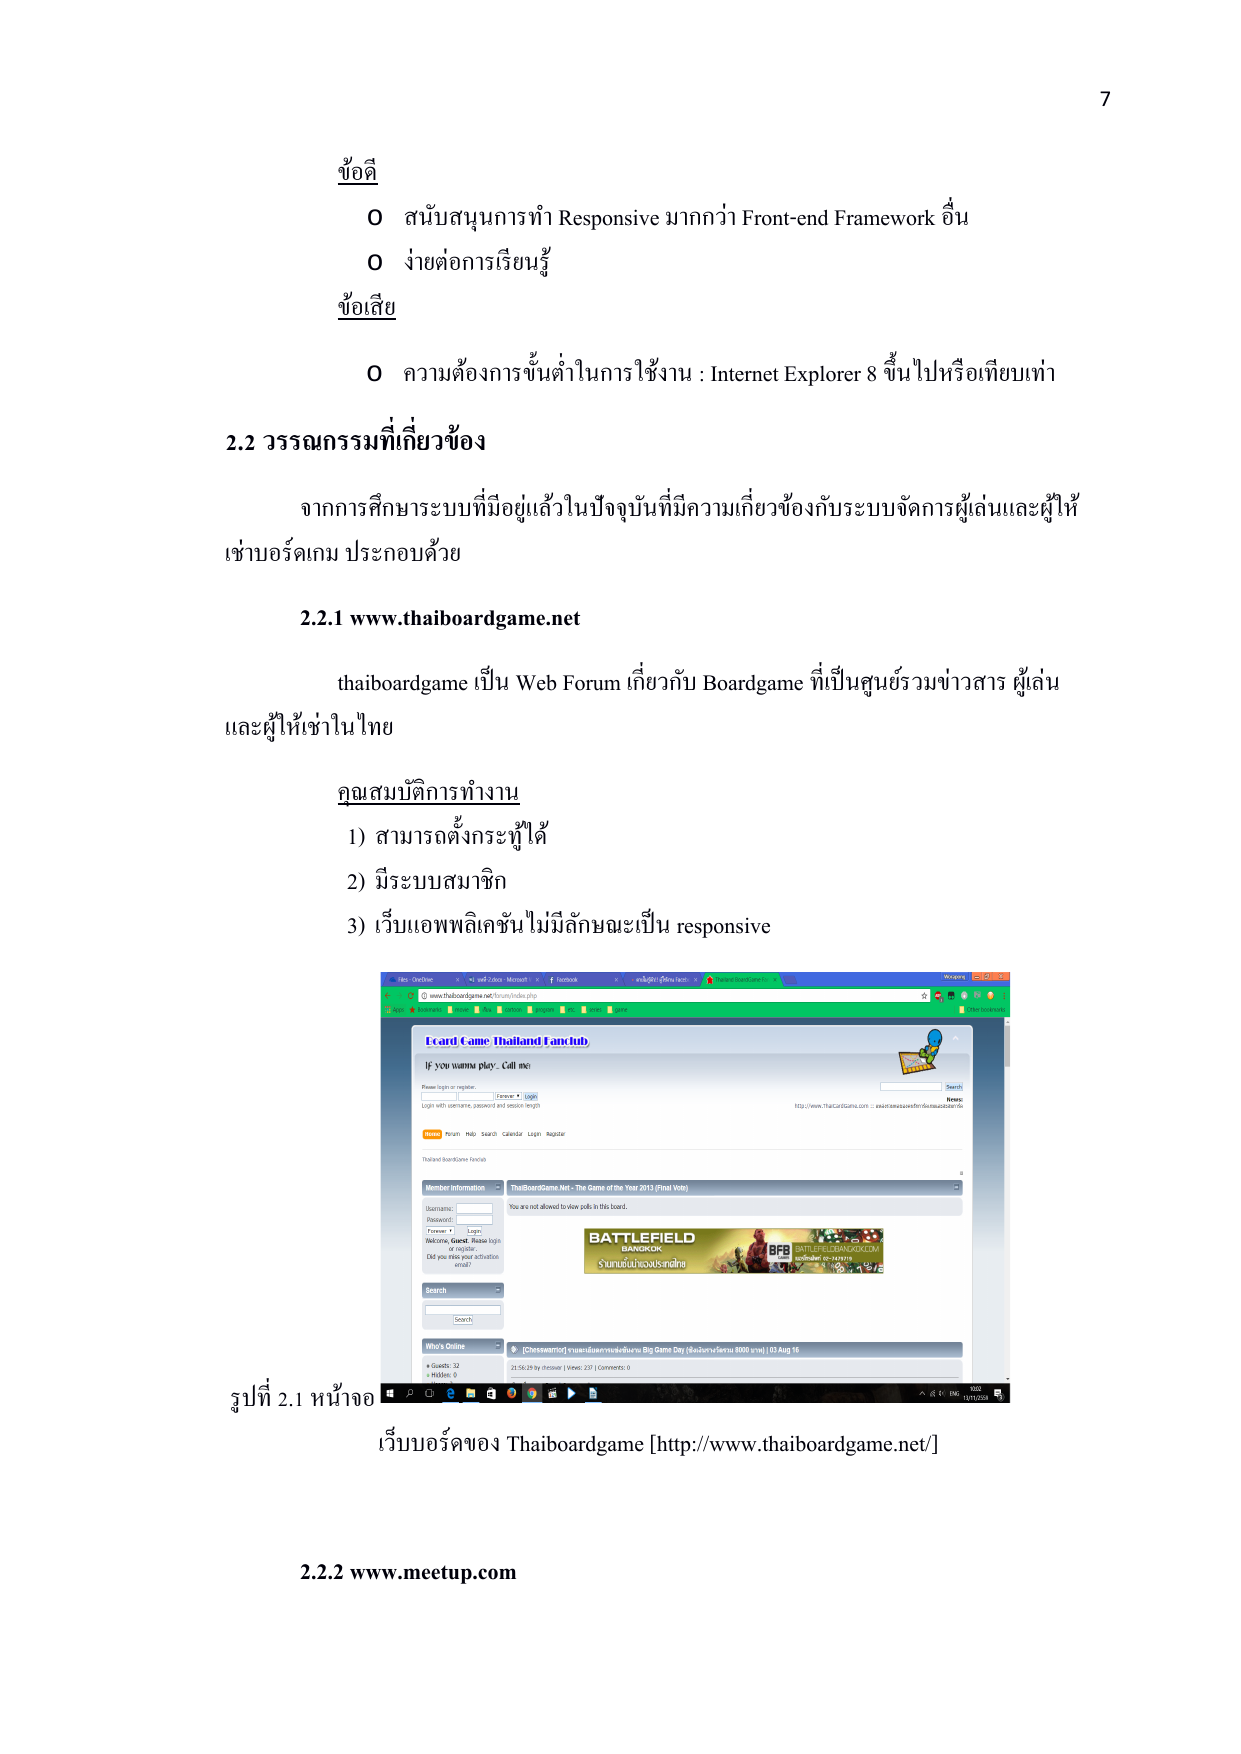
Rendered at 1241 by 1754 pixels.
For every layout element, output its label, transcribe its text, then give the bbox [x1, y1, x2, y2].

list มีระบบสมาชิก [347, 858, 1093, 897]
list สนับสนุนการทำ Responsive มากกว่า Front-end Framework อื่น [366, 194, 1093, 234]
list ความต้องการขั้นต่ำในการใช้งาน : Internet Explorer 8 ขึ้นไปหรือเทียบเท่า [366, 350, 1093, 390]
text 2.2 วรรณกรรมที่เกี่ยวข้อง [225, 417, 1093, 459]
text 2.2.1 www.thaiboardgame.net [225, 596, 1093, 633]
text คุณสมบัติการทำงาน [225, 769, 1093, 808]
text ข้อเสีย [337, 285, 1093, 324]
text จากการศึกษาระบบที่มีอยู่แล้วในปัจจุบันที่มีความเกี่ยวข้องกับระบบจัดการผู้เล่นและผู้ให้เช่าบอร์ดเกม ประกอบด้วย [225, 486, 1093, 569]
text รูปที่ 2.1 หน้าจอเว็บบอร์ดของ Thaiboardgame [http://www.thaiboardgame.net/] [225, 1376, 1093, 1459]
list ง่ายต่อการเรียนรู้ [366, 240, 1093, 279]
list เว็บแอพพลิเคชันไม่มีลักษณะเป็น responsive [347, 903, 1093, 942]
text thaiboardgame เป็น Web Forum เกี่ยวกับ Boardgame ที่เป็นศูนย์รวมข่าวสาร ผู้เล่นและผู้ให้เช่าในไทย [225, 660, 1093, 743]
text 2.2.2 www.meetup.com [225, 1550, 1093, 1587]
text ข้อดี [337, 150, 1093, 189]
list สามารถตั้งกระทู้ได้ [347, 814, 1093, 853]
picture [380, 972, 1011, 1403]
